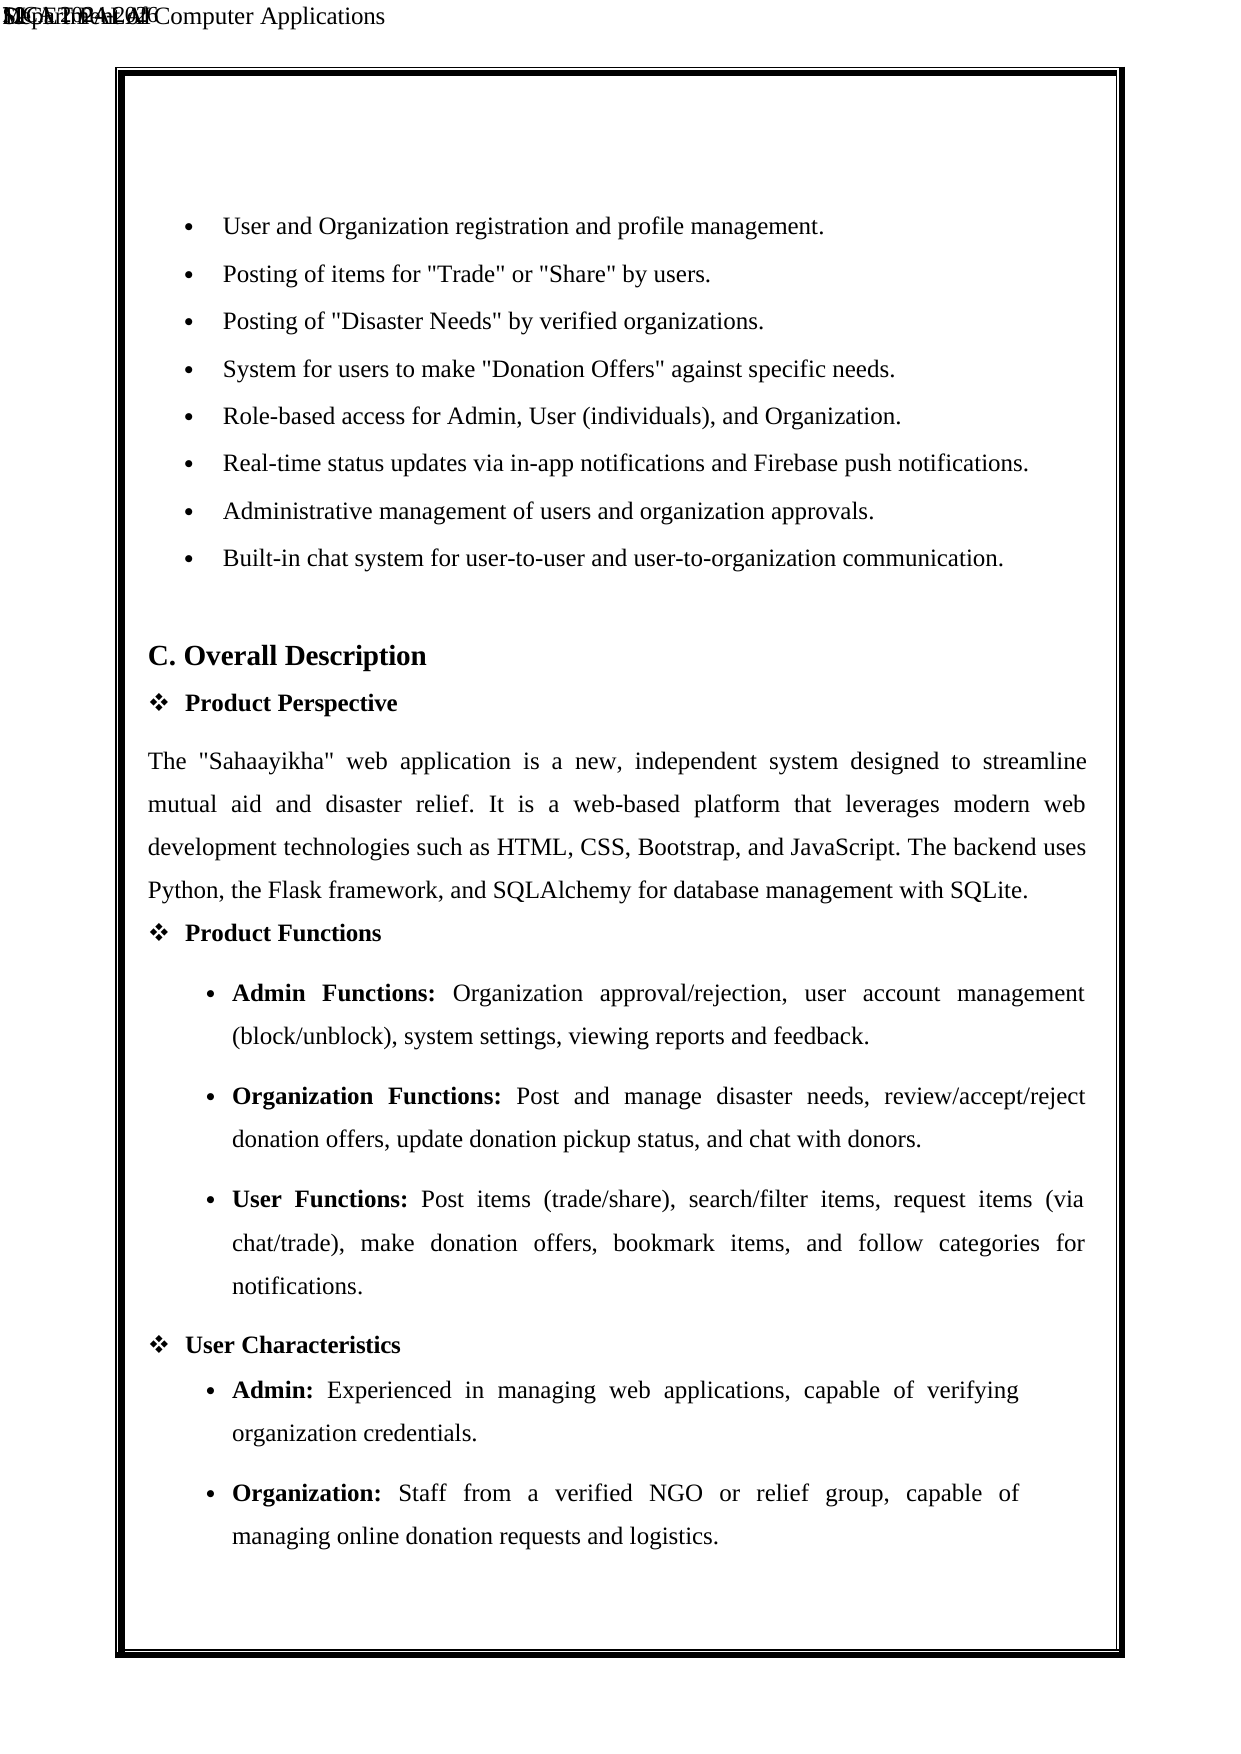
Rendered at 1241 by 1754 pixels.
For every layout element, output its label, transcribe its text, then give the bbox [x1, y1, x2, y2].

list Admin Functions: Organization approval/rejection, user account management (block/unblock), system settings, viewing reports and feedback. [207, 978, 1086, 1050]
subtitle Overall Description [148, 638, 1107, 672]
list Organization: Staff from a verified NGO or relief group, capable of managing online donation requests and logistics. [207, 1478, 1020, 1550]
subtitle User Characteristics [148, 1331, 1107, 1359]
text The "Sahaayikha" web application is a new, independent system designed to streamline mutual aid and disaster relief. It is a web-based platform that leverages modern web development technologies such as HTML, CSS, Bootstrap, and JavaScript. The backend uses Python, the Flask framework, and SQLAlchemy for database management with SQLite. [148, 746, 1087, 904]
subtitle Product Functions [148, 918, 1107, 947]
list Posting of "Disaster Needs" by verified organizations. [185, 306, 1107, 335]
list Posting of items for "Trade" or "Share" by users. [185, 259, 1107, 288]
list User and Organization registration and profile management. [185, 211, 1107, 240]
list Real-time status updates via in-app notifications and Firebase push notifications. [185, 448, 1107, 477]
list Built-in chat system for user-to-user and user-to-organization communication. [185, 543, 1107, 572]
list Administrative management of users and organization approvals. [185, 496, 1107, 524]
list Role-based access for Admin, User (individuals), and Organization. [185, 401, 1107, 430]
list Admin: Experienced in managing web applications, capable of verifying organization credentials. [207, 1375, 1020, 1447]
subtitle Product Perspective [148, 688, 1107, 717]
list User Functions: Post items (trade/share), search/filter items, request items (via chat/trade), make donation offers, bookmark items, and follow categories for notifications. [207, 1184, 1086, 1300]
list Organization Functions: Post and manage disaster needs, review/accept/reject donation offers, update donation pickup status, and chat with donors. [207, 1081, 1086, 1153]
list System for users to make "Donation Offers" against specific needs. [185, 354, 1107, 382]
